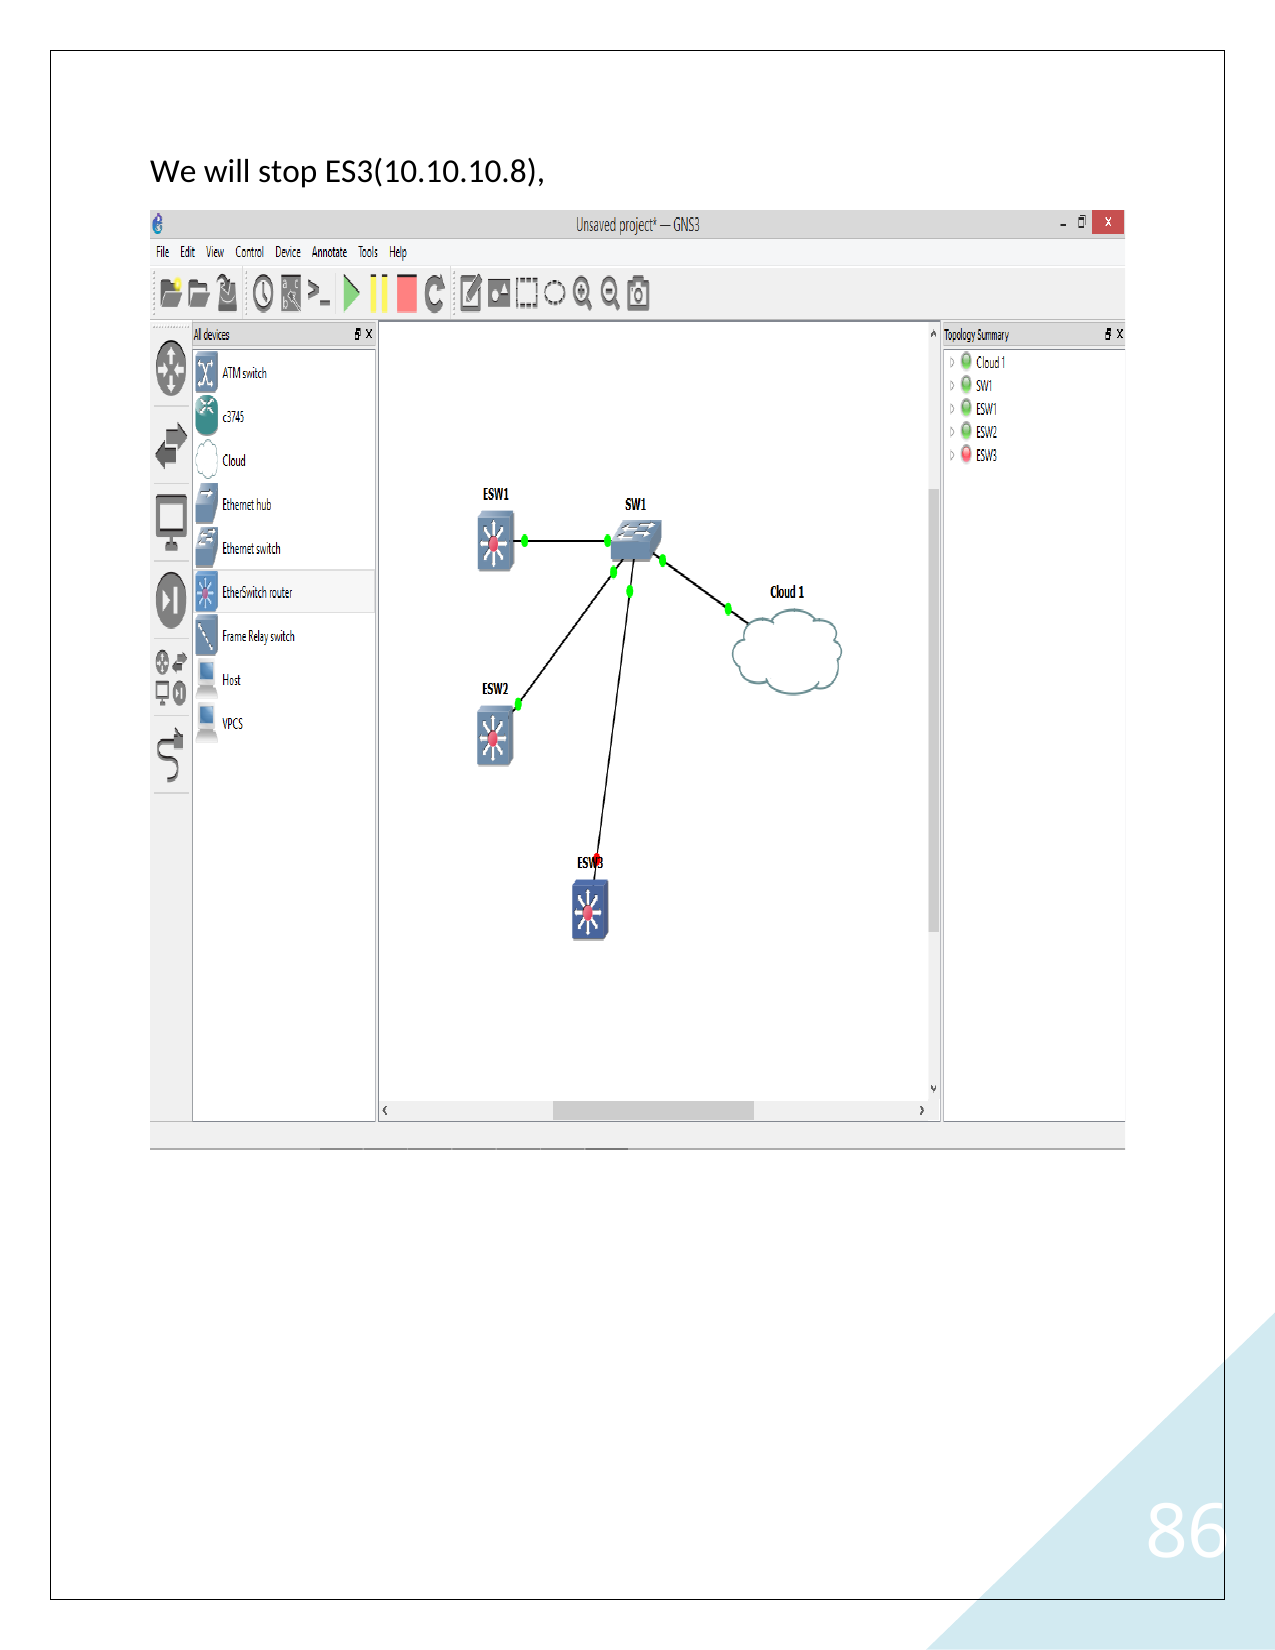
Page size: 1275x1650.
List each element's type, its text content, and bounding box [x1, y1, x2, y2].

picture [150, 210, 1125, 1150]
text We will stop ES3(10.10.10.8), [150, 150, 1125, 191]
